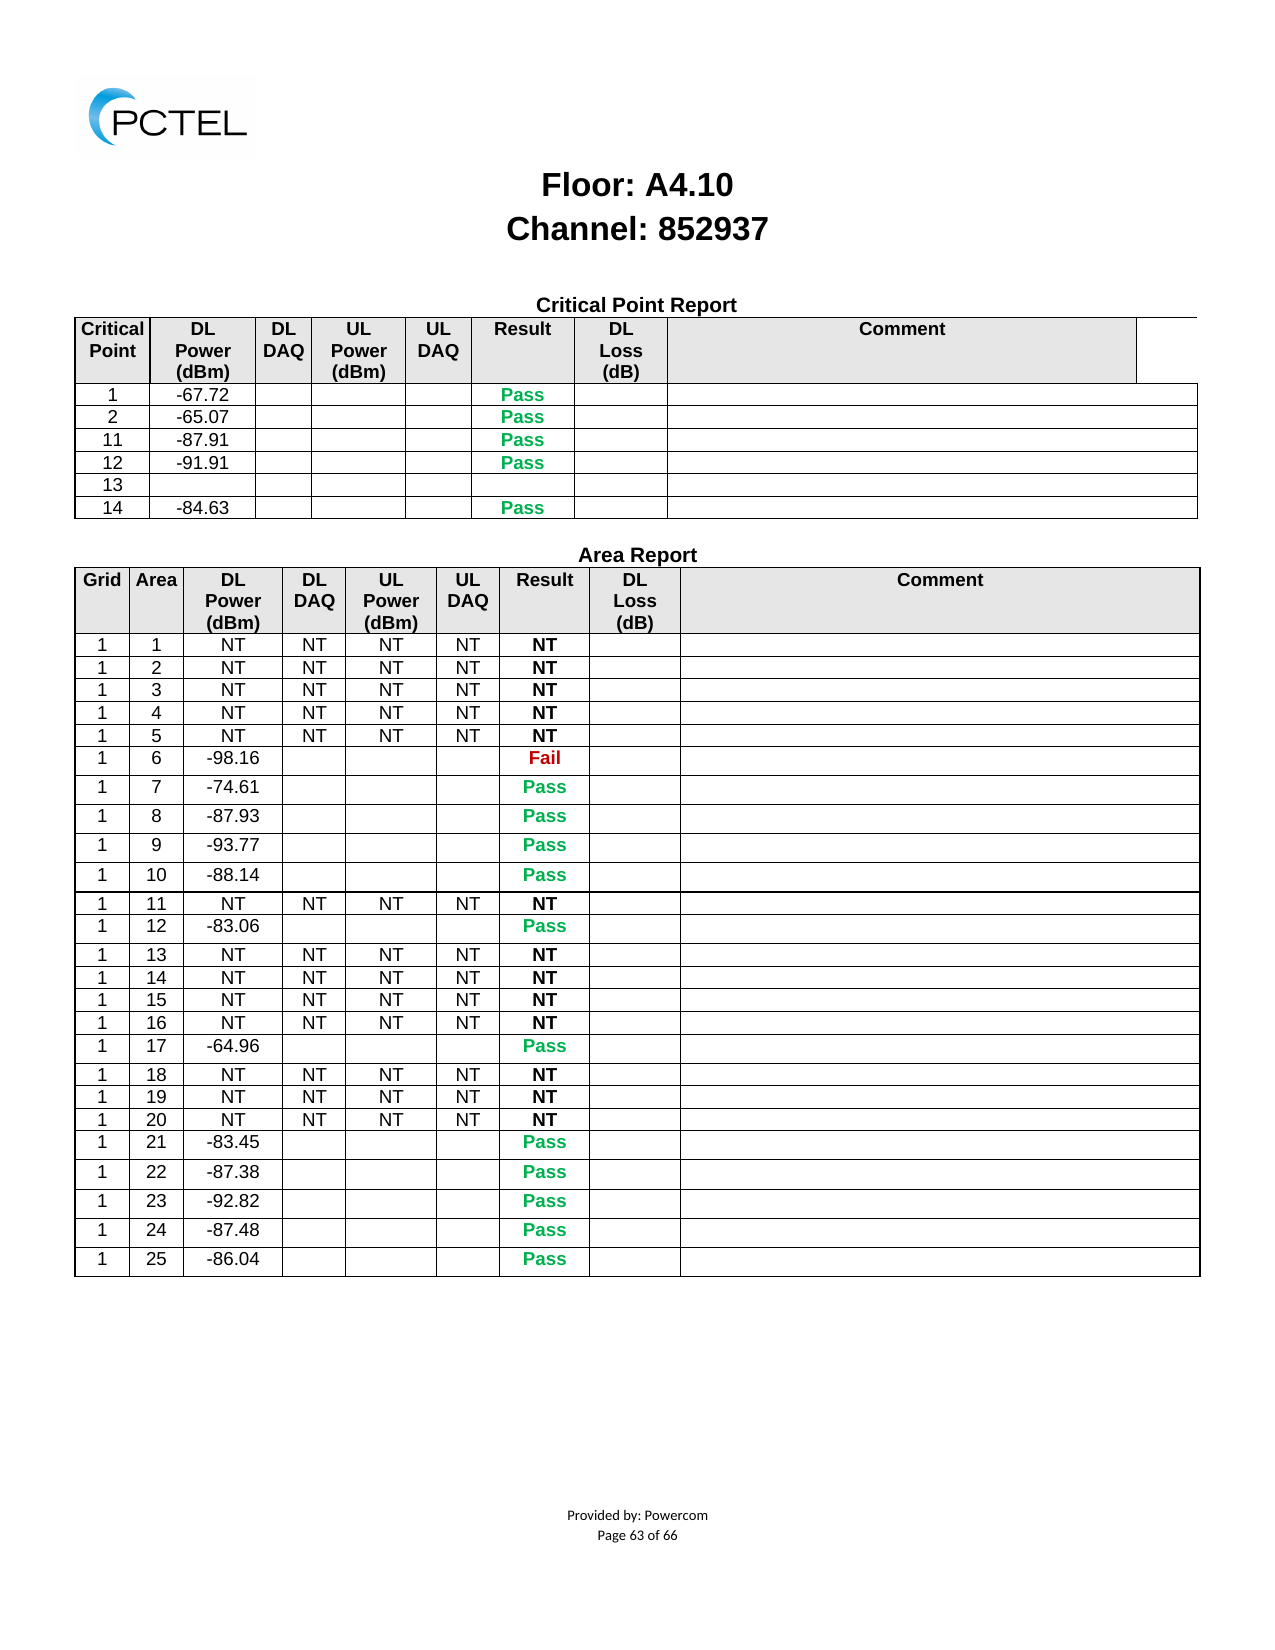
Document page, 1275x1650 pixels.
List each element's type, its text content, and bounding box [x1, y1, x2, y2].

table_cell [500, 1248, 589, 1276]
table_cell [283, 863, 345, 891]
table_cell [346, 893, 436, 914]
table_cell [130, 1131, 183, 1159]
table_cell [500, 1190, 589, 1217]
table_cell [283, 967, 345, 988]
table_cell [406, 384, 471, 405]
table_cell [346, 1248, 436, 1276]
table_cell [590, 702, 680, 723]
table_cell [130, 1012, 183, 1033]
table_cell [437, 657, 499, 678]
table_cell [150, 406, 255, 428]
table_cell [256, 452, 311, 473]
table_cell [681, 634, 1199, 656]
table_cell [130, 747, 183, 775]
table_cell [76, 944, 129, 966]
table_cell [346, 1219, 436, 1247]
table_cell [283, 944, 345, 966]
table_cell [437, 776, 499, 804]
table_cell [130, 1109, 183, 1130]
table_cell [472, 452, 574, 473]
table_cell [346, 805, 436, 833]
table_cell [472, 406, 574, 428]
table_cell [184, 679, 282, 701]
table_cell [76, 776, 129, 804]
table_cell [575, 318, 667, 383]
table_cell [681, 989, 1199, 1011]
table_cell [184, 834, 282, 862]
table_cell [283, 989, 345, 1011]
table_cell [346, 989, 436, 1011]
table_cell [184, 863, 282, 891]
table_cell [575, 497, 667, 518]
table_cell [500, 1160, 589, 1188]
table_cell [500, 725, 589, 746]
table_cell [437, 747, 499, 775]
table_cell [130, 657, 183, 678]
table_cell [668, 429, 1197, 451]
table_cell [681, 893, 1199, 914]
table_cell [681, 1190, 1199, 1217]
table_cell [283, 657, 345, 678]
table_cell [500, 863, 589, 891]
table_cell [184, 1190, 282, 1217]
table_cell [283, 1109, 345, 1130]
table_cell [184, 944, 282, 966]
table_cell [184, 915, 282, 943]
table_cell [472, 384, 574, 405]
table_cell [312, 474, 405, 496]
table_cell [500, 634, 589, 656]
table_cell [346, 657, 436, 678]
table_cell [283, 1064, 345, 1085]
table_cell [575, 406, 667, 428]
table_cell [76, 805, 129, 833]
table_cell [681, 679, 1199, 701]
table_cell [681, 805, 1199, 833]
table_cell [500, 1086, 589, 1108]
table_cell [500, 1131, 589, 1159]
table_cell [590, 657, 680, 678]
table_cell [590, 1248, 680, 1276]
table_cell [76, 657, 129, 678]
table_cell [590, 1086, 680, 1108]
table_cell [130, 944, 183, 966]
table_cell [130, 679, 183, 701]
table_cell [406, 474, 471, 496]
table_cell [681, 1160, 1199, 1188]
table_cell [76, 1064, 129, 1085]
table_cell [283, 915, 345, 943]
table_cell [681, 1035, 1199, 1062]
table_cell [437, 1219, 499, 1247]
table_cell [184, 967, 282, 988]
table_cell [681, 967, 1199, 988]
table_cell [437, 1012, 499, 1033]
picture [75, 75, 260, 103]
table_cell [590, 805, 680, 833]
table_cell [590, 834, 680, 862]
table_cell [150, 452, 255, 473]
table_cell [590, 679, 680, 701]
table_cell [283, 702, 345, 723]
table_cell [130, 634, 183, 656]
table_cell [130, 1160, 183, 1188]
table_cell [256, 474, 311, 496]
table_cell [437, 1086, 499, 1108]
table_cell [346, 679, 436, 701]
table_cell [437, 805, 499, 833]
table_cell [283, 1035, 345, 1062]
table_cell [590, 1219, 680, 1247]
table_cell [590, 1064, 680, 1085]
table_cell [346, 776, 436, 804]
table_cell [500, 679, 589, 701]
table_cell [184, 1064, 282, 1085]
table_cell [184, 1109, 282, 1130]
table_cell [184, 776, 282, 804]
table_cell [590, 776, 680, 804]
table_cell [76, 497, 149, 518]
text Floor: A4.10 [75, 103, 1200, 203]
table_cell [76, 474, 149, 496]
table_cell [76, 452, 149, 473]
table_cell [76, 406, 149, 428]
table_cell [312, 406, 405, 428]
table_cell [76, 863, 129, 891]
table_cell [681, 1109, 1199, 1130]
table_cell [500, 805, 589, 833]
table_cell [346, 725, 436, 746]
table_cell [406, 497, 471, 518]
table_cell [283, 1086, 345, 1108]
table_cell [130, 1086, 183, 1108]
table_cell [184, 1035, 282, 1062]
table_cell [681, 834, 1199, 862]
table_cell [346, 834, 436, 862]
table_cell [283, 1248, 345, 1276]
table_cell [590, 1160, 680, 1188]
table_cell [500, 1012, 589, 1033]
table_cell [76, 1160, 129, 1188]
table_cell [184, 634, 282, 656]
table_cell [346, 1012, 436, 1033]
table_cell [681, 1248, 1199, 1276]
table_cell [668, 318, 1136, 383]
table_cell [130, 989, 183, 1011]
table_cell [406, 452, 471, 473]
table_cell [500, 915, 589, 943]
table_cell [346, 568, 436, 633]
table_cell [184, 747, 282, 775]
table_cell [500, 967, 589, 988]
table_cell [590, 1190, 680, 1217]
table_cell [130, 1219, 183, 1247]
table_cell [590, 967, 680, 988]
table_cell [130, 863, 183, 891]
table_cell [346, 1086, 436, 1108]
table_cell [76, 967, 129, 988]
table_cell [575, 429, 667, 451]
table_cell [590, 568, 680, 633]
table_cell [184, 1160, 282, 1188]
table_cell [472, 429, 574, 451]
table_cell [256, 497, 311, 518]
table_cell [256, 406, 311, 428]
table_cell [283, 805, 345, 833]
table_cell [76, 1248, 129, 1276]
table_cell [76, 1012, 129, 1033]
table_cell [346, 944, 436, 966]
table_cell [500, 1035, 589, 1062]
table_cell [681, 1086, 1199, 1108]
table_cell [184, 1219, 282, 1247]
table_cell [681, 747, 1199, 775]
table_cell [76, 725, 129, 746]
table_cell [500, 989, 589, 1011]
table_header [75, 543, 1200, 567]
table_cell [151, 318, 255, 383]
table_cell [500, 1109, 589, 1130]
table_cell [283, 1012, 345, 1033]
text Channel: 852937 [75, 209, 1200, 247]
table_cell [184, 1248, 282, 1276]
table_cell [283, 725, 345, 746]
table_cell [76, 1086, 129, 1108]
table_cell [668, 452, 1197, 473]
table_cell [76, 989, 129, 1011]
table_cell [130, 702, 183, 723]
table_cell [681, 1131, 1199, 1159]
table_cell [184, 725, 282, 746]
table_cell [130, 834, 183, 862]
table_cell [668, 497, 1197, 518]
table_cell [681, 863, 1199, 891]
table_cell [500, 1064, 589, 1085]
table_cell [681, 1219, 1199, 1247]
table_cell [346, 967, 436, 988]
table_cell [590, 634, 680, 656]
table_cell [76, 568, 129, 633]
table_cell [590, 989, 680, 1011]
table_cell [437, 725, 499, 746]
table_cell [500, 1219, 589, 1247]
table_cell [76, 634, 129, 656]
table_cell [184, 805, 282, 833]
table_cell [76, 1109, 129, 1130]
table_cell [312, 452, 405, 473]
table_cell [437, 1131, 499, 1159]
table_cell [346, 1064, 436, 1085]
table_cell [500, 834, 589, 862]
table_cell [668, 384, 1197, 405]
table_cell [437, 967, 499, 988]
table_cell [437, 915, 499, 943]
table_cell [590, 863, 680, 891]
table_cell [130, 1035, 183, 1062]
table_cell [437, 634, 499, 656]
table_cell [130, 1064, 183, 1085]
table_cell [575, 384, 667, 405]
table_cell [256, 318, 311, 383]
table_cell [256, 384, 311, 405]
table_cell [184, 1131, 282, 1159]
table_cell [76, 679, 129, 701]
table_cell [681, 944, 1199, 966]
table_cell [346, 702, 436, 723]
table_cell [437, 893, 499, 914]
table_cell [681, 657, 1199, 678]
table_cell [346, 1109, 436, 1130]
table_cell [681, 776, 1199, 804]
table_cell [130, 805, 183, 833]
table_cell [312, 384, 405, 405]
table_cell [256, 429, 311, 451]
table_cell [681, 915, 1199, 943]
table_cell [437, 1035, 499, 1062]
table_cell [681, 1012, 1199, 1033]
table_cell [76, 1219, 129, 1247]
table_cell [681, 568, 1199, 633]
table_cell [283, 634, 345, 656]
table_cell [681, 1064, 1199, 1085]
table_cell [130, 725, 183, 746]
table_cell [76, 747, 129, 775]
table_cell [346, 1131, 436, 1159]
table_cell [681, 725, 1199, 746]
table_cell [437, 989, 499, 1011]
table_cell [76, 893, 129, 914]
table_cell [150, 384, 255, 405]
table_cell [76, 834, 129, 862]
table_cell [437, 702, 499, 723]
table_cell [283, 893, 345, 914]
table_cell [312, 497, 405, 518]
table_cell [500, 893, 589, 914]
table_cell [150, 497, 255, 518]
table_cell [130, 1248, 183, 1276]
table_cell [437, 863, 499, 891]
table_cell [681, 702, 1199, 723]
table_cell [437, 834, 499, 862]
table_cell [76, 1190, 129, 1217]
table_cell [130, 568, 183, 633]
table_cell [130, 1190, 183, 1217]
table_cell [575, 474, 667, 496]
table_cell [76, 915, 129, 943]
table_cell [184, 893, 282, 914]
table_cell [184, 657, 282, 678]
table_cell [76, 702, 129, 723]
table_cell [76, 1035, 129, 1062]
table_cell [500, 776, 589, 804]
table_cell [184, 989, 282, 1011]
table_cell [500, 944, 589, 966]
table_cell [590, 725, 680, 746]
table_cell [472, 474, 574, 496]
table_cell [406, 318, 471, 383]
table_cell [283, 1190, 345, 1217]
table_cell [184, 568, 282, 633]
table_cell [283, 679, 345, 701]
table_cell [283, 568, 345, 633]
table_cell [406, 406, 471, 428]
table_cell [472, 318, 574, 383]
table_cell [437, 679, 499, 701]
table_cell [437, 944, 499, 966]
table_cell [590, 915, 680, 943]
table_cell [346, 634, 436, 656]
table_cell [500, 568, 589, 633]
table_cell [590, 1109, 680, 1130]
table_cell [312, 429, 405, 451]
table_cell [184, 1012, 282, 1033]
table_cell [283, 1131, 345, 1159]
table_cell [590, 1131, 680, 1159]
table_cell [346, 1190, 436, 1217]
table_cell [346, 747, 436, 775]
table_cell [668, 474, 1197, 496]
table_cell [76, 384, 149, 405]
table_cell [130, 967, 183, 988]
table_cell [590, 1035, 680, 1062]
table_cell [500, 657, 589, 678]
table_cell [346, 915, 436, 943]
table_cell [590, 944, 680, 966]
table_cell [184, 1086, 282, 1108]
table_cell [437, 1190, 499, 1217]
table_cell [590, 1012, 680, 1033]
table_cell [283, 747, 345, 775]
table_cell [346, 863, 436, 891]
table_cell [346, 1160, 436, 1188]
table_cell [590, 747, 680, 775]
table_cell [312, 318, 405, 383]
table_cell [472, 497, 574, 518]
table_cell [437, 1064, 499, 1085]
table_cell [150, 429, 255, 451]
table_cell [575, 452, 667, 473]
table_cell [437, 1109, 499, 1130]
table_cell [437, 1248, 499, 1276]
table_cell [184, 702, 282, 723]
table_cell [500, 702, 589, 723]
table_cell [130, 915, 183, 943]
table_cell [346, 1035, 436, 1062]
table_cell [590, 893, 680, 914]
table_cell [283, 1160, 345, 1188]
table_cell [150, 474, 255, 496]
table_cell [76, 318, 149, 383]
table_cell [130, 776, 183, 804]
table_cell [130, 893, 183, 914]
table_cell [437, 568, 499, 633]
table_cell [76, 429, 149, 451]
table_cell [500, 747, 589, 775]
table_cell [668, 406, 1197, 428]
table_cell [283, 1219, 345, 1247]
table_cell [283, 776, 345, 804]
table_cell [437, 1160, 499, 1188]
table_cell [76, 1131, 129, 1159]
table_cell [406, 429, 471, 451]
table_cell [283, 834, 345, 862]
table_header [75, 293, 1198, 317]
